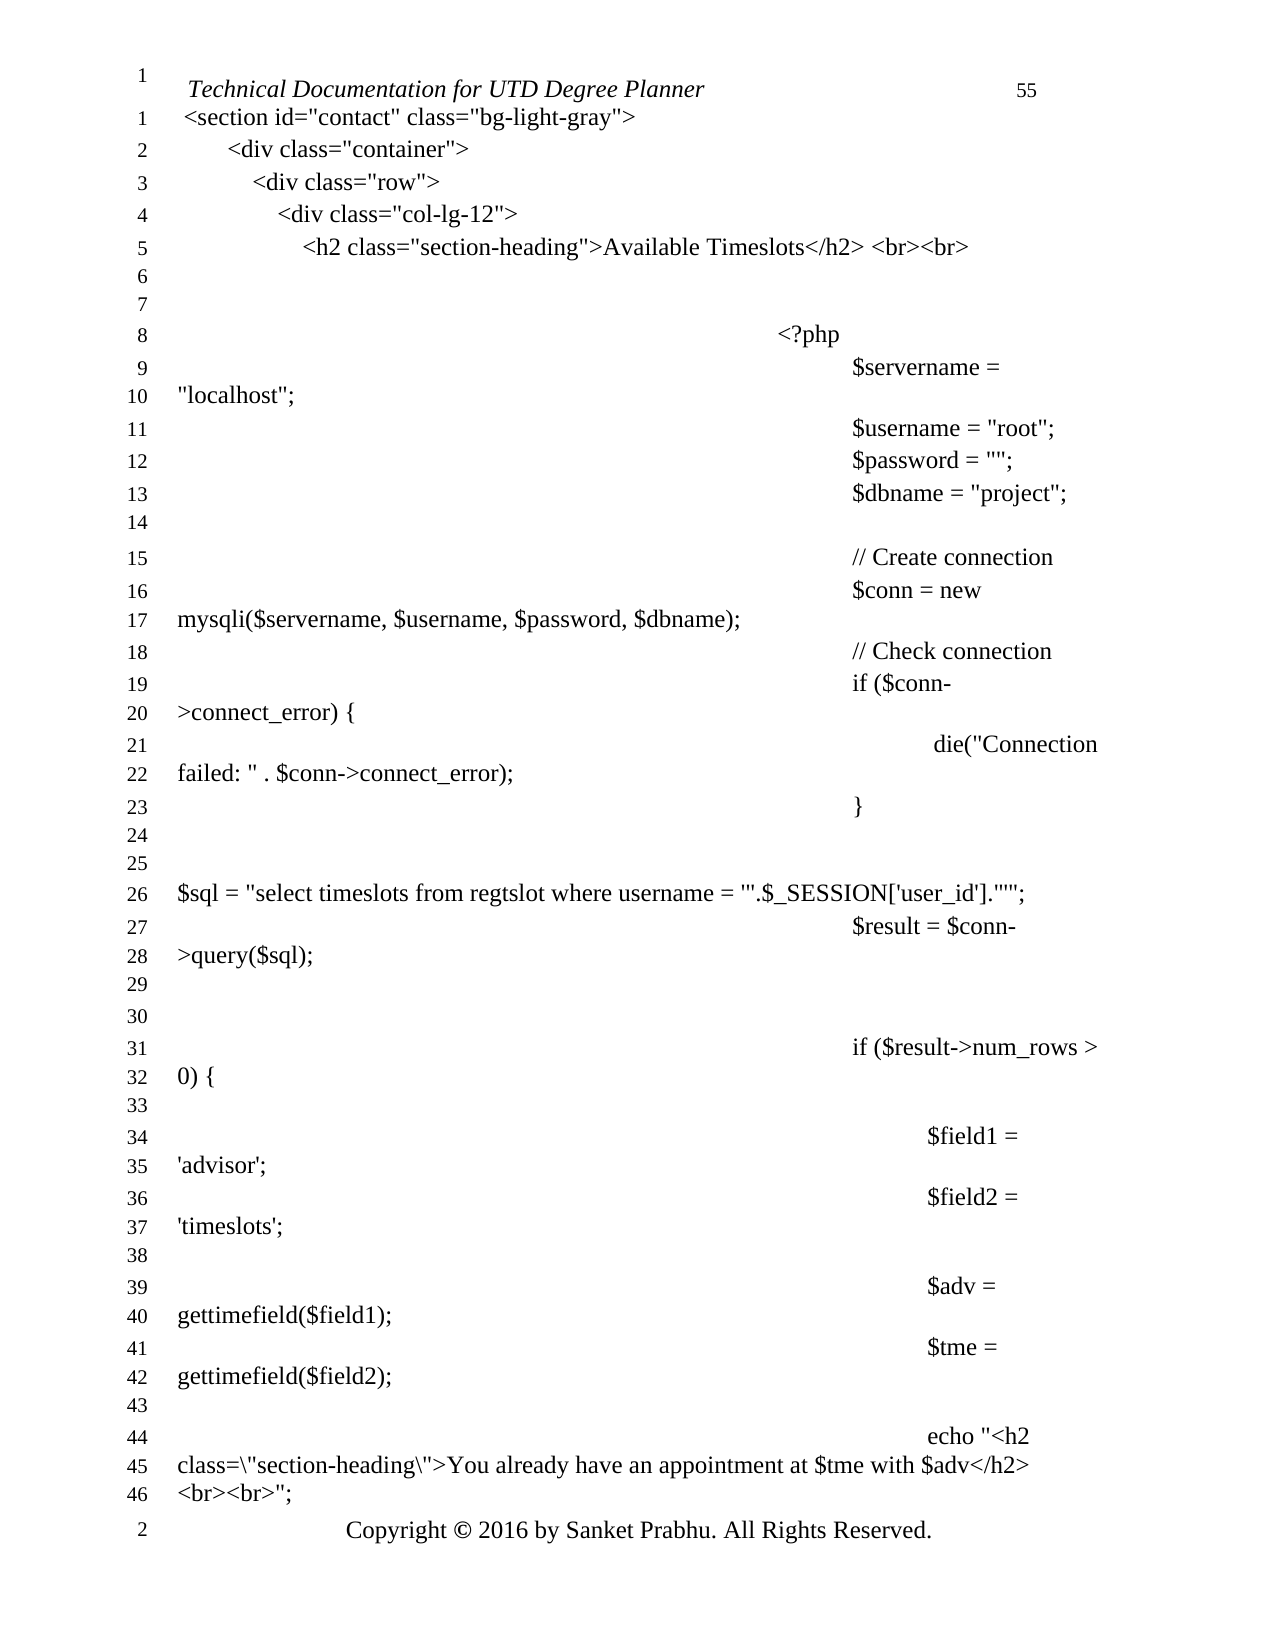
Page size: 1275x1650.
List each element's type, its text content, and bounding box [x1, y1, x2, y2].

text $adv = gettimefield($field1); [177, 1271, 1099, 1328]
text $conn = new mysqli($servername, $username, $password, $dbname); [177, 575, 1099, 632]
text <section id="contact" class="bg-light-gray"> [177, 102, 1099, 131]
text <?php [177, 319, 1099, 348]
text $field1 = 'advisor'; [177, 1121, 1099, 1178]
text $field2 = 'timeslots'; [177, 1182, 1099, 1240]
text $servername = "localhost"; [177, 352, 1099, 409]
text if ($result->num_rows > 0) { [177, 1032, 1099, 1090]
text <h2 class="section-heading">Available Timeslots</h2> <br><br> [177, 232, 1099, 260]
text $username = "root"; [177, 413, 1099, 442]
text <div class="col-lg-12"> [177, 199, 1099, 228]
text <div class="container"> [177, 134, 1099, 163]
text echo "<h2 class=\"section-heading\">You already have an appointment at $tme with $adv</h2> <br><br>"; [177, 1421, 1099, 1507]
text // Create connection [177, 542, 1099, 571]
text $tme = gettimefield($field2); [177, 1332, 1099, 1390]
text // Check connection [177, 636, 1099, 665]
text $password = ""; [177, 445, 1099, 474]
text die("Connection failed: " . $conn->connect_error); [177, 729, 1099, 787]
text } [177, 791, 1099, 819]
text $sql = "select timeslots from regtslot where username = '".$_SESSION['user_id']."'"; [177, 878, 1099, 907]
text if ($conn->connect_error) { [177, 668, 1099, 726]
text <div class="row"> [177, 167, 1099, 196]
text $dbname = "project"; [177, 478, 1099, 506]
text $result = $conn->query($sql); [177, 911, 1099, 968]
